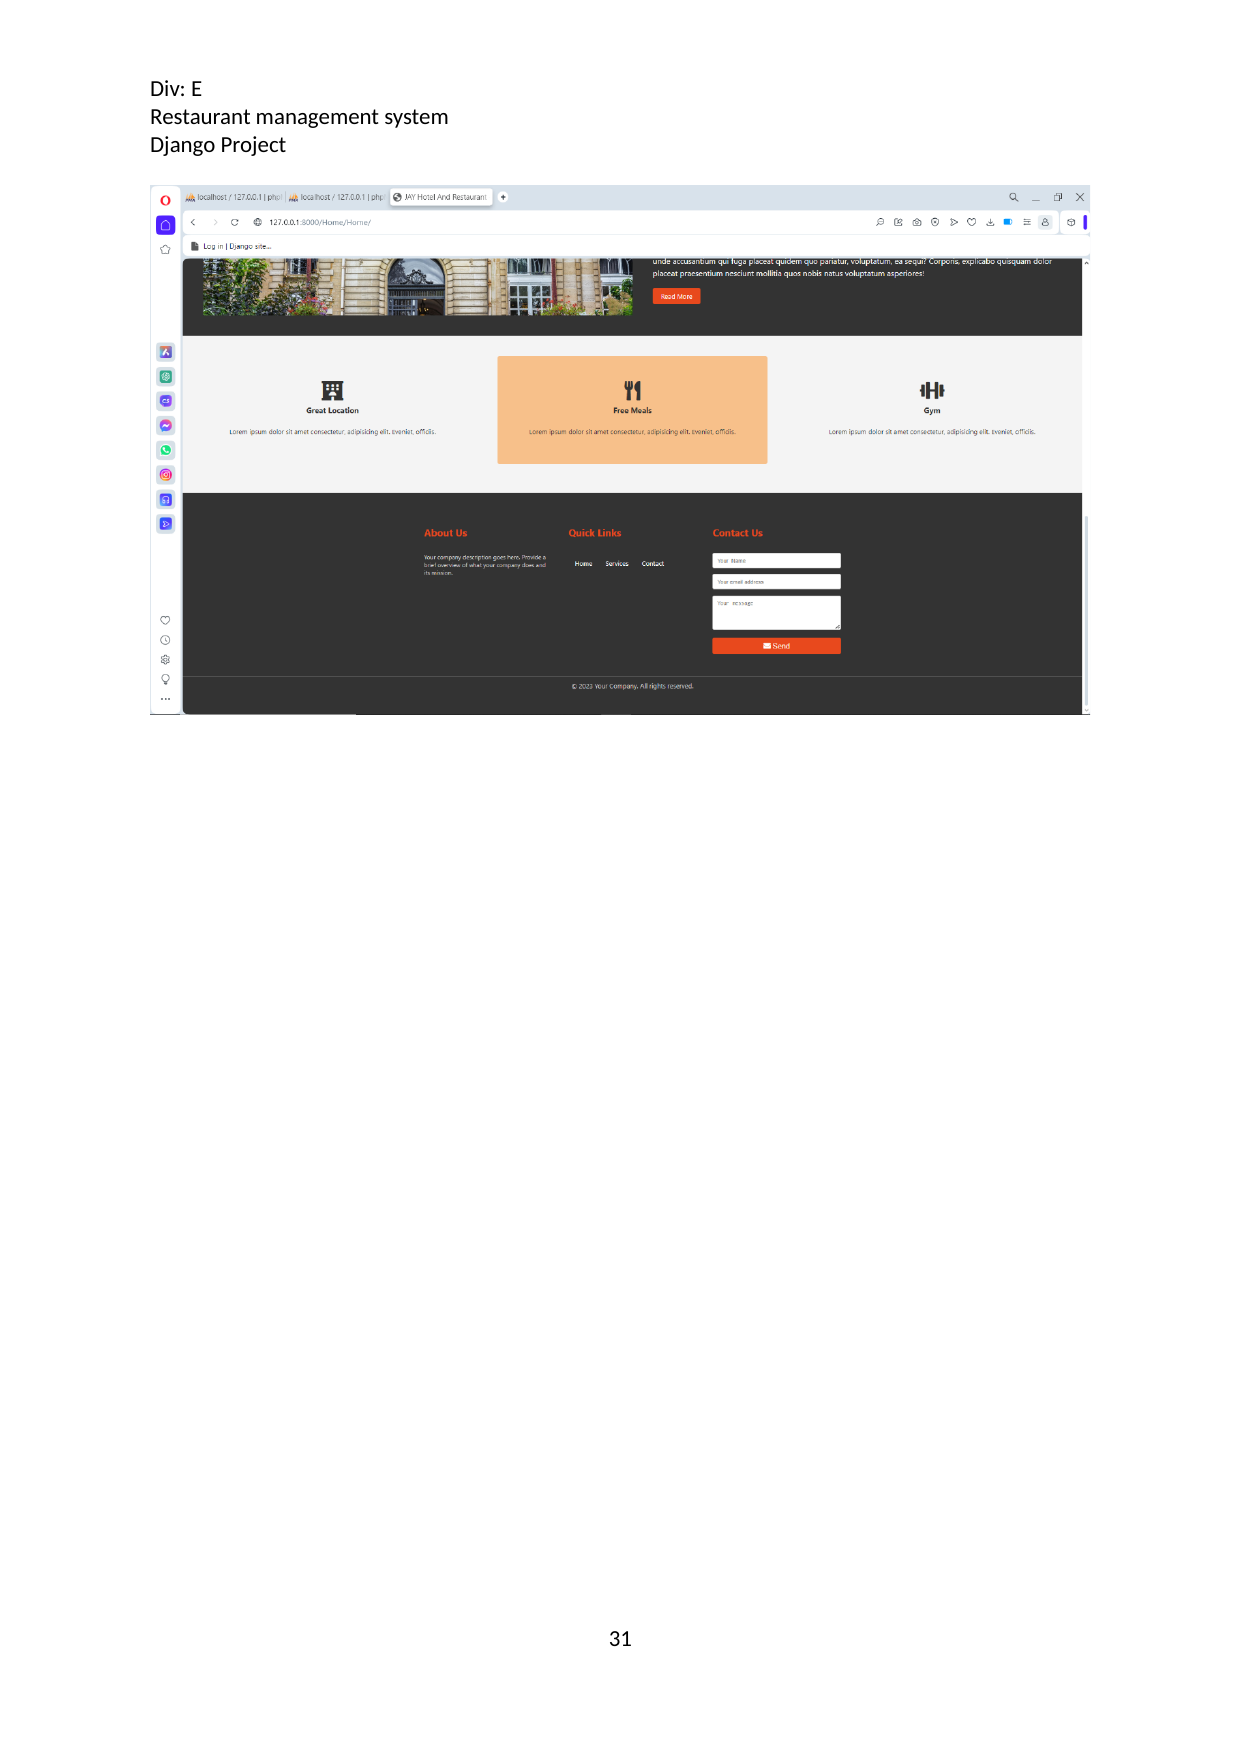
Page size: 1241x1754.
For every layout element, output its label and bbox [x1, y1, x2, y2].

picture [150, 185, 1091, 715]
